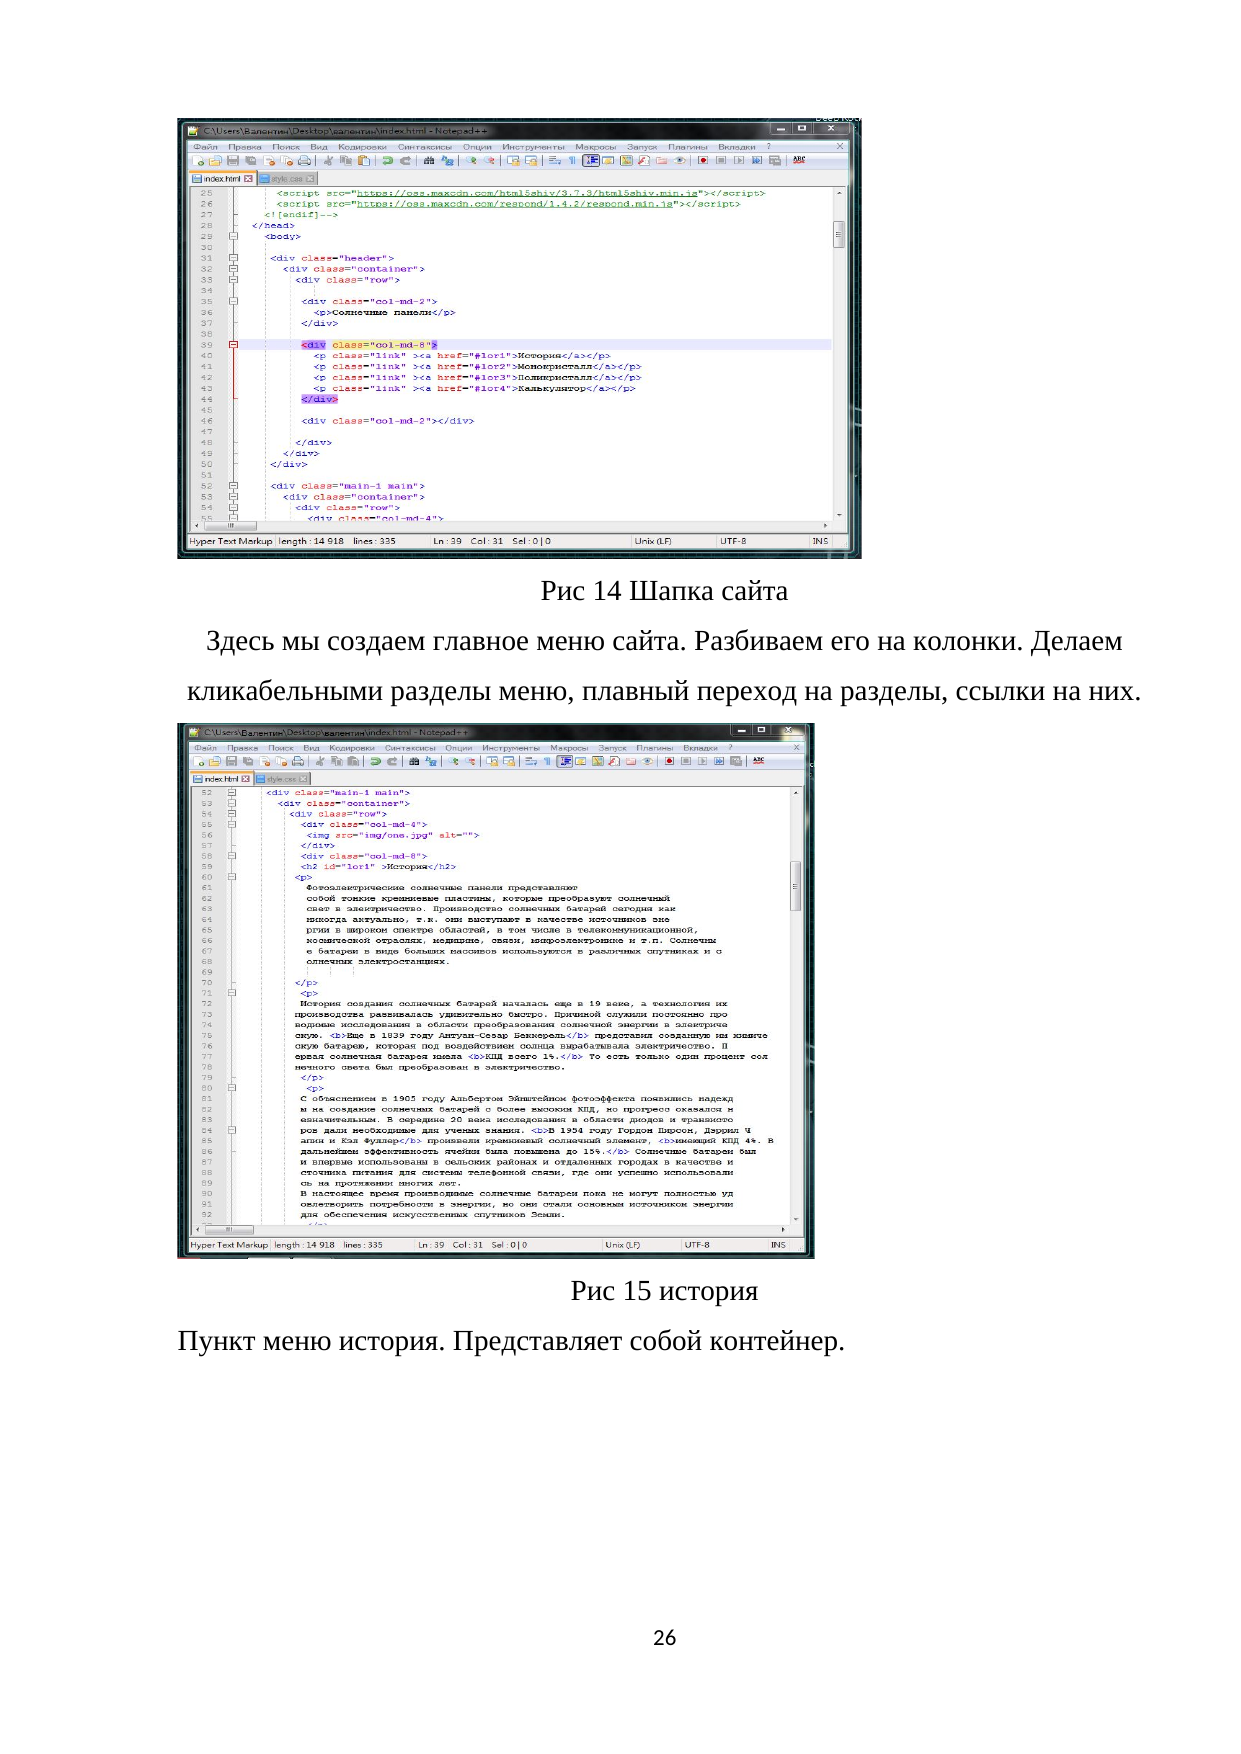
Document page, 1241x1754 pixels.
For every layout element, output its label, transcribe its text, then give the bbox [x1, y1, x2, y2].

text Пункт меню история. Представляет собой контейнер. [177, 1323, 1152, 1357]
text Рис 15 история [177, 1273, 1152, 1307]
picture [177, 723, 815, 1259]
text Рис 14 Шапка сайта [177, 573, 1152, 606]
text Здесь мы создаем главное меню сайта. Разбиваем его на колонки. Делаем кликабельными разделы меню, плавный переход на разделы, ссылки на них. [177, 623, 1152, 707]
picture [177, 118, 862, 559]
